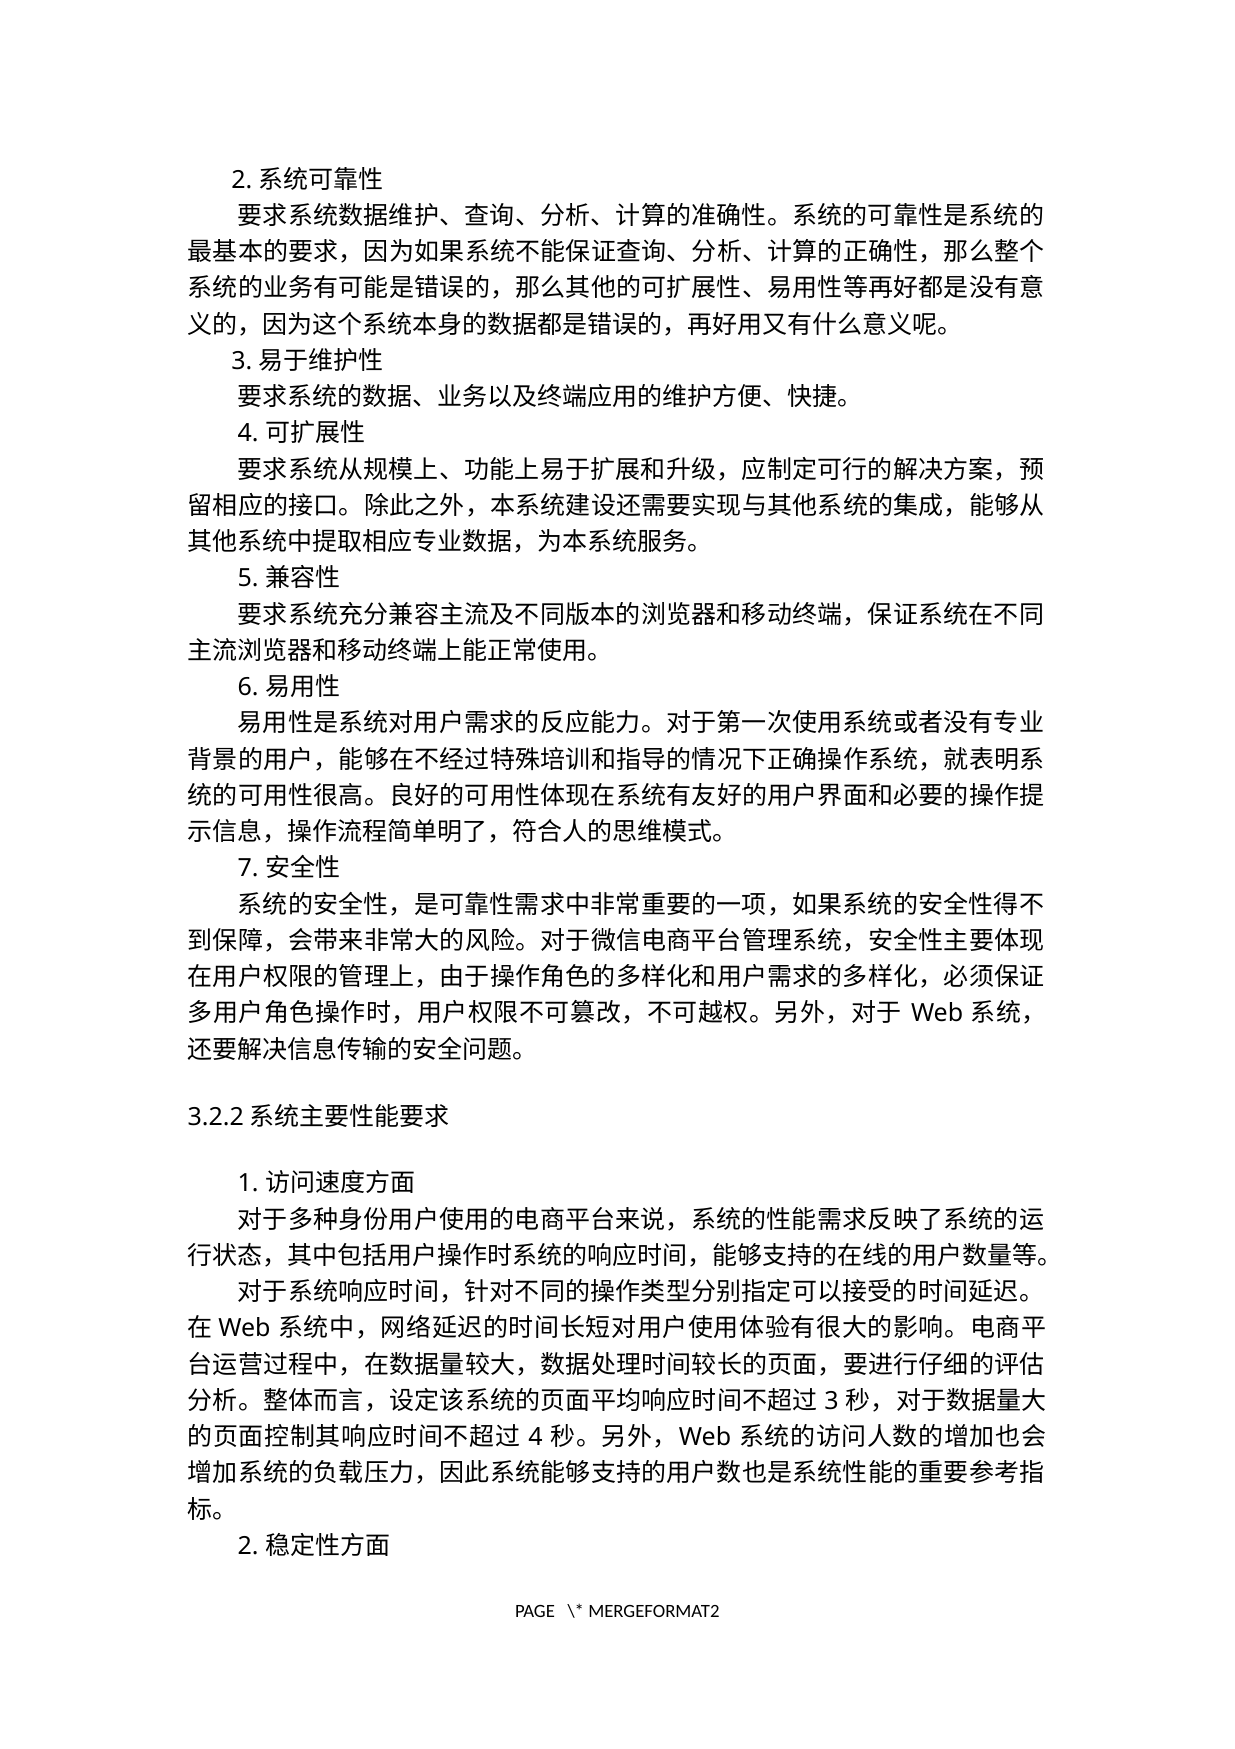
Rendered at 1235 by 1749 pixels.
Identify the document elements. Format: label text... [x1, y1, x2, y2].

list 2. 系统可靠性 [231, 159, 1047, 195]
text 4. 可扩展性 [187, 413, 1047, 449]
text 7. 安全性 [187, 848, 1047, 884]
text 要求系统的数据、业务以及终端应用的维护方便、快捷。 [187, 377, 1047, 413]
list 3. 易于维护性 [231, 340, 1047, 377]
text 对于系统响应时间，针对不同的操作类型分别指定可以接受的时间延迟。在Web 系统中，网络延迟的时间长短对用户使用体验有很大的影响。电商平台运营过程中，在数据量较大，数据处理时间较长的页面，要进行仔细的评估分析。整体而言，设定该系统的页面平均响应时间不超过 3 秒，对于数据量大的页面控制其响应时间不超过 4 秒。另外，Web 系统的访问人数的增加也会增加系统的负载压力，因此系统能够支持的用户数也是系统性能的重要参考指标。 [187, 1272, 1047, 1525]
text 5. 兼容性 [187, 558, 1047, 594]
text 2. 稳定性方面 [187, 1525, 1047, 1562]
text 系统的安全性，是可靠性需求中非常重要的一项，如果系统的安全性得不到保障，会带来非常大的风险。对于微信电商平台管理系统，安全性主要体现在用户权限的管理上，由于操作角色的多样化和用户需求的多样化，必须保证多用户角色操作时，用户权限不可篡改，不可越权。另外，对于 Web 系统，还要解决信息传输的安全问题。 [187, 884, 1047, 1065]
text 易用性是系统对用户需求的反应能力。对于第一次使用系统或者没有专业背景的用户，能够在不经过特殊培训和指导的情况下正确操作系统，就表明系统的可用性很高。良好的可用性体现在系统有友好的用户界面和必要的操作提示信息，操作流程简单明了，符合人的思维模式。 [187, 703, 1047, 848]
text 要求系统充分兼容主流及不同版本的浏览器和移动终端，保证系统在不同主流浏览器和移动终端上能正常使用。 [187, 594, 1047, 667]
text 对于多种身份用户使用的电商平台来说，系统的性能需求反映了系统的运行状态，其中包括用户操作时系统的响应时间，能够支持的在线的用户数量等。 [187, 1199, 1047, 1272]
text 1. 访问速度方面 [187, 1163, 1047, 1199]
text 要求系统从规模上、功能上易于扩展和升级，应制定可行的解决方案，预留相应的接口。除此之外，本系统建设还需要实现与其他系统的集成，能够从其他系统中提取相应专业数据，为本系统服务。 [187, 449, 1047, 558]
text 3.2.2系统主要性能要求 [187, 1082, 1047, 1147]
text 要求系统数据维护、查询、分析、计算的准确性。系统的可靠性是系统的最基本的要求，因为如果系统不能保证查询、分析、计算的正确性，那么整个系统的业务有可能是错误的，那么其他的可扩展性、易用性等再好都是没有意义的，因为这个系统本身的数据都是错误的，再好用又有什么意义呢。 [187, 195, 1047, 340]
text 6. 易用性 [187, 667, 1047, 703]
